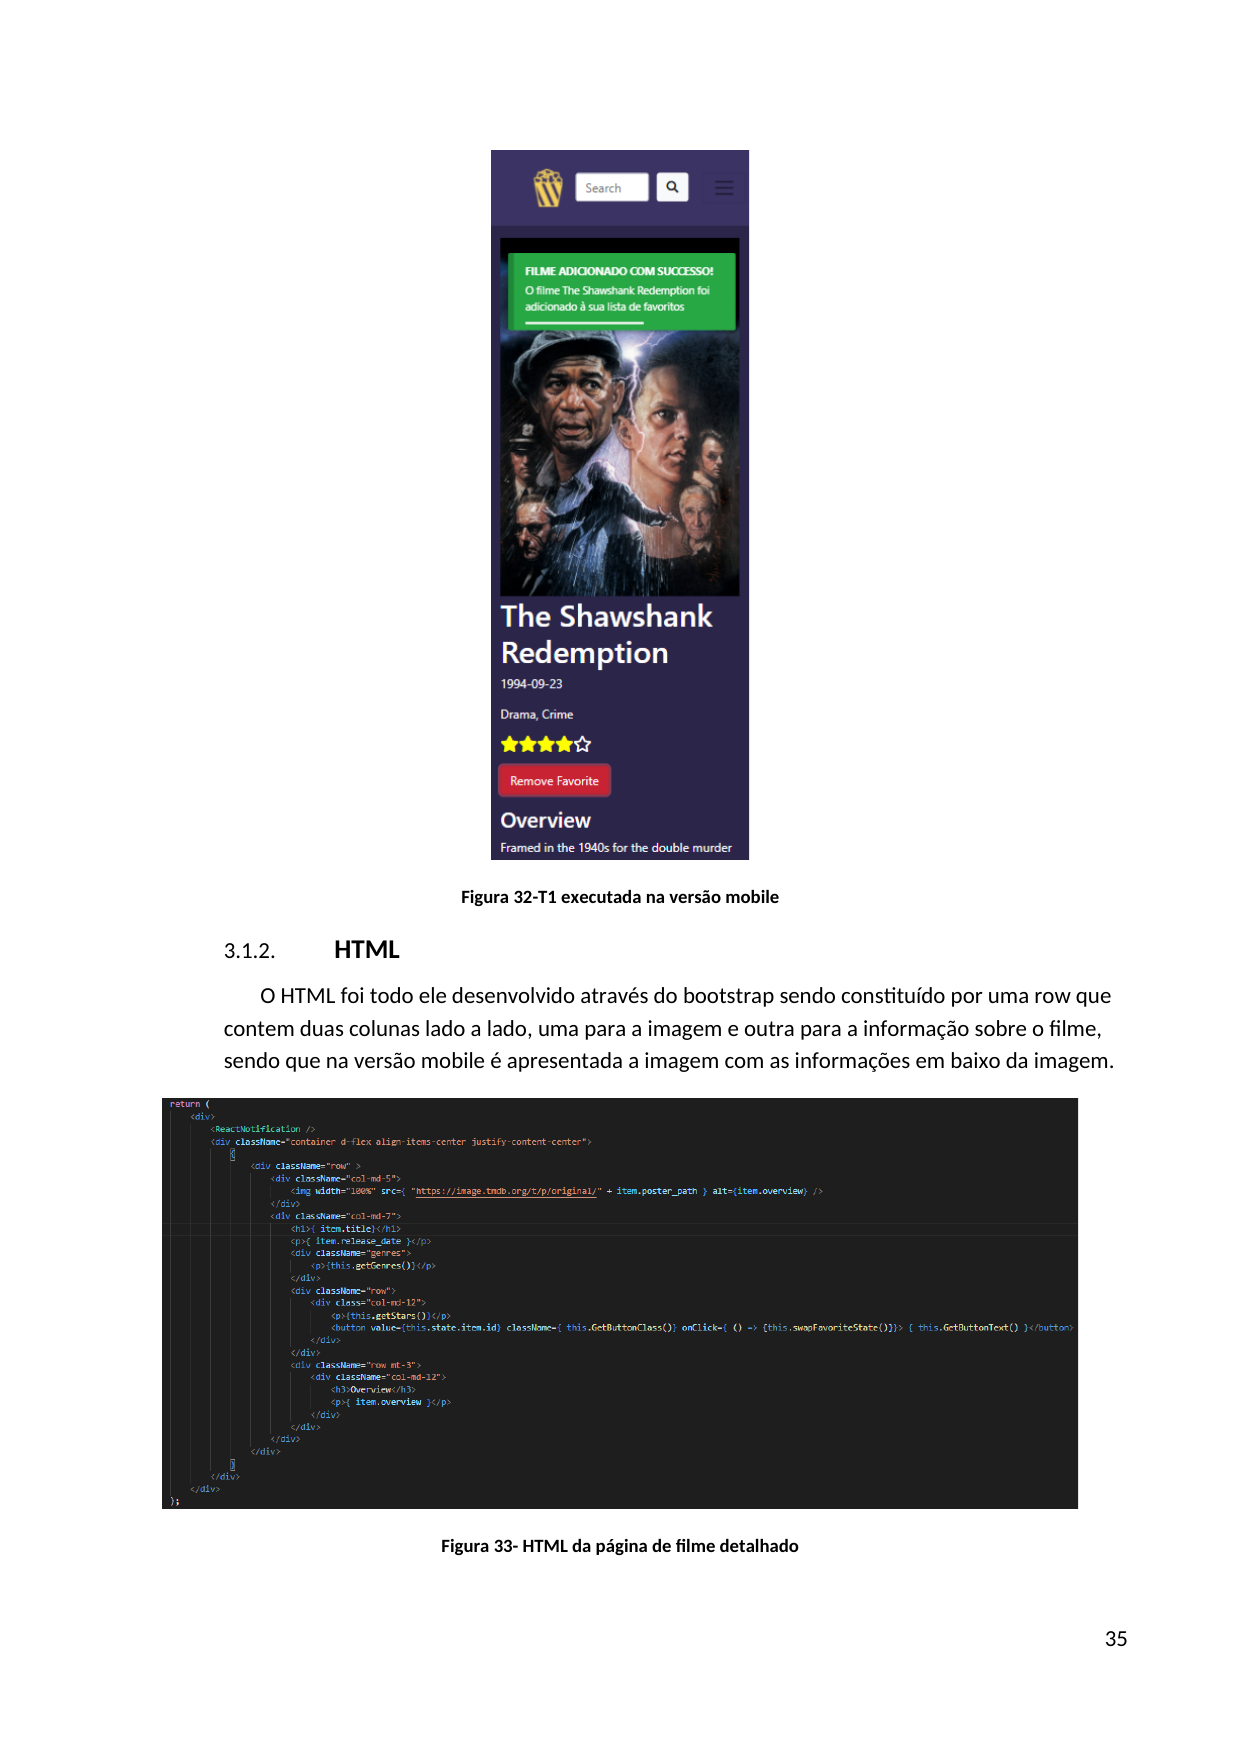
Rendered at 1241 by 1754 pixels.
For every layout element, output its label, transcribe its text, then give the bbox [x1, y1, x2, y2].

text O HTML foi todo ele desenvolvido através do bootstrap sendo constituído por uma row que contem duas colunas lado a lado, uma para a imagem e outra para a informação sobre o filme, sendo que na versão mobile é apresentada a imagem com as informações em baixo da imagem. [223, 982, 1128, 1074]
text Figura 33- HTML da página de filme detalhado [112, 1534, 1128, 1557]
picture [162, 1098, 1079, 1509]
subtitle HTML [186, 932, 1128, 965]
picture [491, 150, 750, 860]
text Figura 32-T1 executada na versão mobile [112, 885, 1128, 908]
